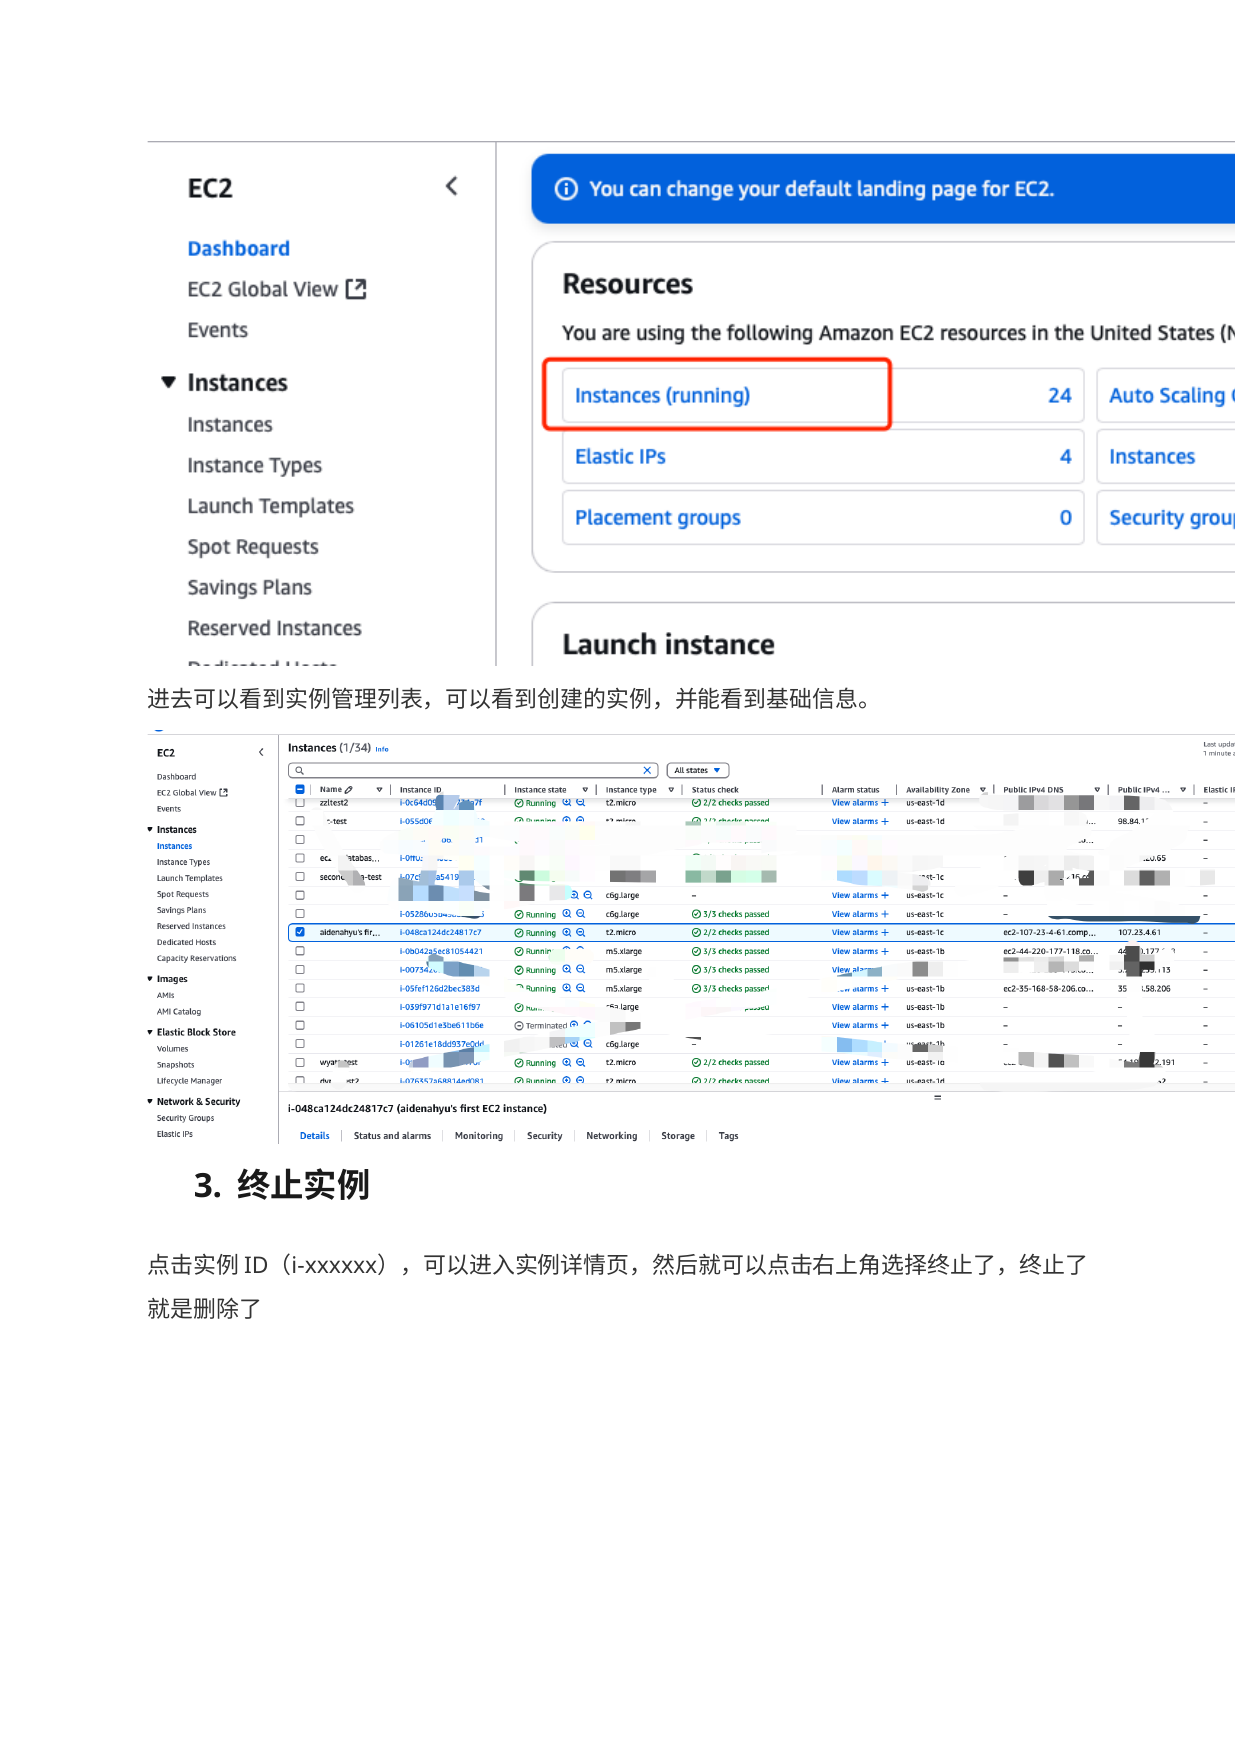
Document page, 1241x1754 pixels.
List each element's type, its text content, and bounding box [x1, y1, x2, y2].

text 进去可以看到实例管理列表，可以看到创建的实例，并能看到基础信息。 [148, 681, 1093, 714]
picture [147, 730, 1235, 1144]
text 点击实例ID（i-xxxxxx），可以进入实例详情页，然后就可以点击右上角选择终止了，终止了就是删除了 [148, 1247, 1093, 1324]
picture [147, 141, 1235, 666]
subtitle 终止实例 [193, 1159, 1093, 1207]
